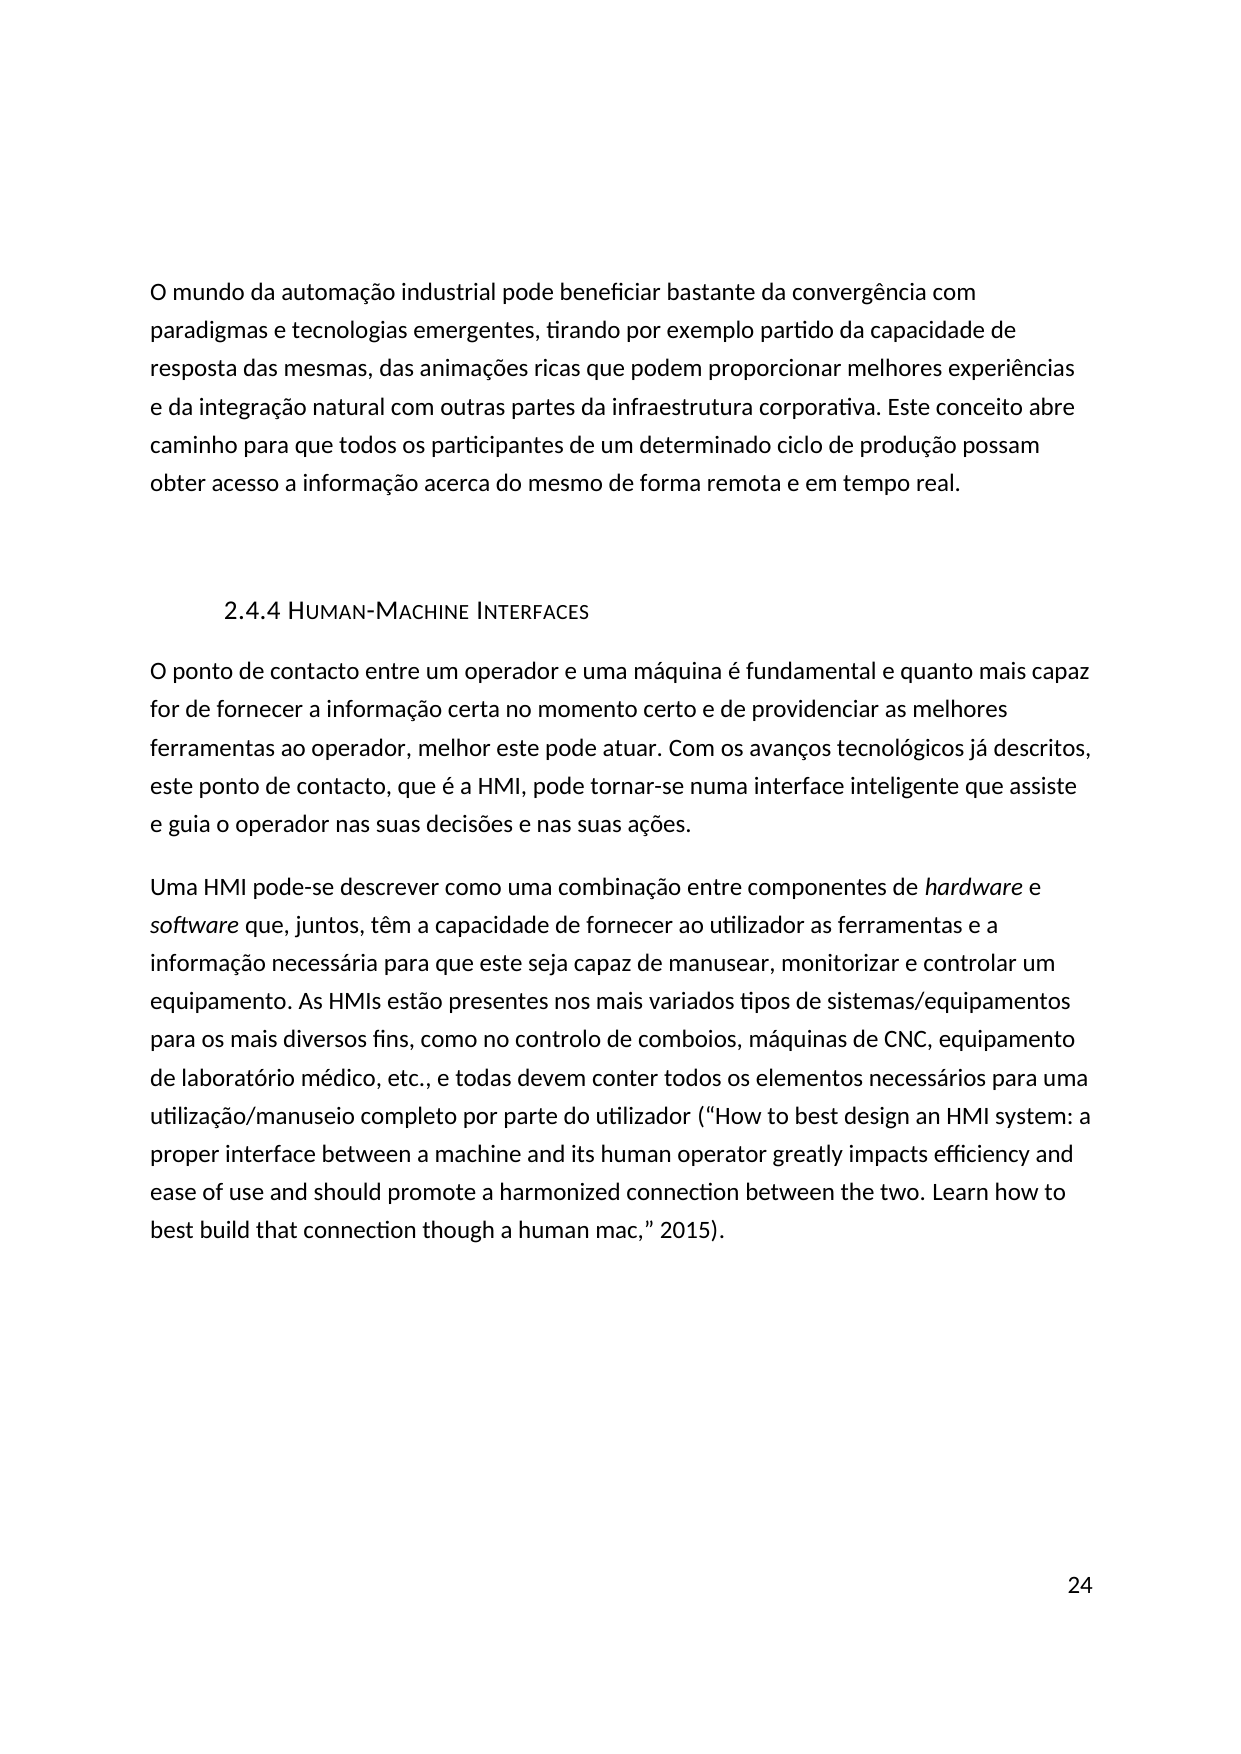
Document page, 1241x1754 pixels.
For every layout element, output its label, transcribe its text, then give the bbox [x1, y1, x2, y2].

text O mundo da automação industrial pode beneficiar bastante da convergência com paradigmas e tecnologias emergentes, tirando por exemplo partido da capacidade de resposta das mesmas, das animações ricas que podem proporcionar melhores experiências e da integração natural com outras partes da infraestrutura corporativa. Este conceito abre caminho para que todos os participantes de um determinado ciclo de produção possam obter acesso a informação acerca do mesmo de forma remota e em tempo real. [150, 276, 1092, 497]
text Uma HMI pode-se descrever como uma combinação entre componentes de hardware e software que, juntos, têm a capacidade de fornecer ao utilizador as ferramentas e a informação necessária para que este seja capaz de manusear, monitorizar e controlar um equipamento. As HMIs estão presentes nos mais variados tipos de sistemas/equipamentos para os mais diversos fins, como no controlo de comboios, máquinas de CNC, equipamento de laboratório médico, etc., e todas devem conter todos os elementos necessários para uma utilização/manuseio completo por parte do utilizador (“How to best design an HMI system: a proper interface between a machine and its human operator greatly impacts efficiency and ease of use and should promote a harmonized connection between the two. Learn how to best build that connection though a human mac,” 2015). [150, 871, 1092, 1245]
subtitle 2.4.4 Human-Machine Interfaces [150, 593, 1092, 626]
text O ponto de contacto entre um operador e uma máquina é fundamental e quanto mais capaz for de fornecer a informação certa no momento certo e de providenciar as melhores ferramentas ao operador, melhor este pode atuar. Com os avanços tecnológicos já descritos, este ponto de contacto, que é a HMI, pode tornar-se numa interface inteligente que assiste e guia o operador nas suas decisões e nas suas ações. [150, 655, 1092, 838]
